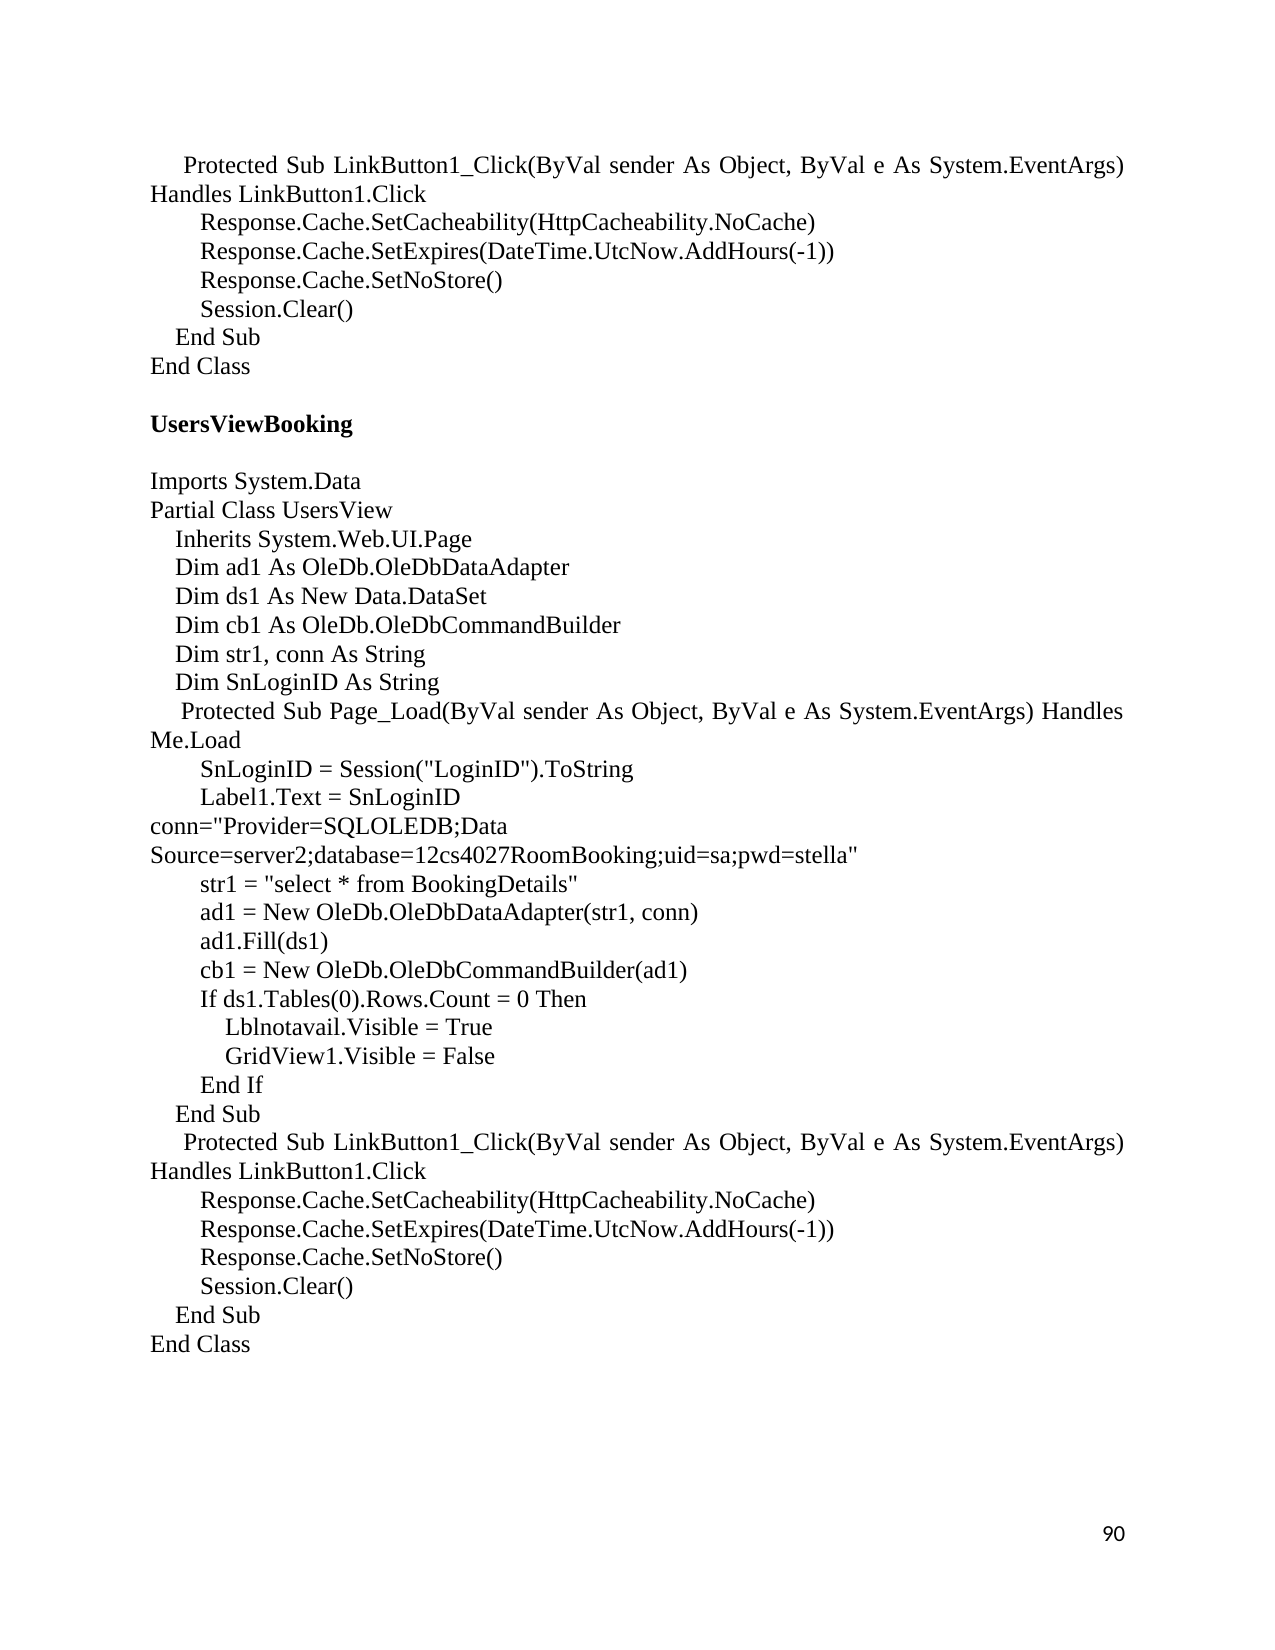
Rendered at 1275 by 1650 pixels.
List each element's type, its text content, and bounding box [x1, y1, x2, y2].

text Dim cb1 As OleDb.OleDbCommandBuilder [150, 610, 1125, 639]
text Lblnotavail.Visible = True [150, 1012, 1125, 1041]
text cb1 = New OleDb.OleDbCommandBuilder(ad1) [150, 955, 1125, 984]
text Inherits System.Web.UI.Page [150, 524, 1125, 552]
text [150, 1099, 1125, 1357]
text Partial Class UsersView [150, 495, 1125, 524]
text ad1.Fill(ds1) [150, 926, 1125, 955]
text Response.Cache.SetNoStore() [150, 265, 1125, 294]
text If ds1.Tables(0).Rows.Count = 0 Then [150, 984, 1125, 1012]
text Response.Cache.SetExpires(DateTime.UtcNow.AddHours(-1)) [150, 236, 1125, 265]
text Imports System.Data [150, 466, 1125, 495]
text str1 = "select * from BookingDetails" [150, 869, 1125, 897]
text Protected Sub LinkButton1_Click(ByVal sender As Object, ByVal e As System.EventArgs) Handles LinkButton1.Click [150, 150, 1125, 207]
text SnLoginID = Session("LoginID").ToString [150, 754, 1125, 782]
text Protected Sub Page_Load(ByVal sender As Object, ByVal e As System.EventArgs) Handles Me.Load [150, 696, 1125, 754]
text UsersViewBooking [150, 409, 1125, 437]
text GridView1.Visible = False [150, 1041, 1125, 1070]
text Dim ds1 As New Data.DataSet [150, 581, 1125, 610]
text Session.Clear() [150, 294, 1125, 322]
text Dim ad1 As OleDb.OleDbDataAdapter [150, 552, 1125, 581]
text Dim SnLoginID As String [150, 667, 1125, 696]
text Label1.Text = SnLoginID [150, 782, 1125, 811]
text conn="Provider=SQLOLEDB;Data Source=server2;database=12cs4027RoomBooking;uid=sa;pwd=stella" [150, 811, 1125, 869]
text Dim str1, conn As String [150, 639, 1125, 667]
text End Sub [150, 322, 1125, 351]
text Response.Cache.SetCacheability(HttpCacheability.NoCache) [150, 207, 1125, 236]
text End If [150, 1070, 1125, 1099]
text End Class [150, 351, 1125, 380]
text ad1 = New OleDb.OleDbDataAdapter(str1, conn) [150, 897, 1125, 926]
